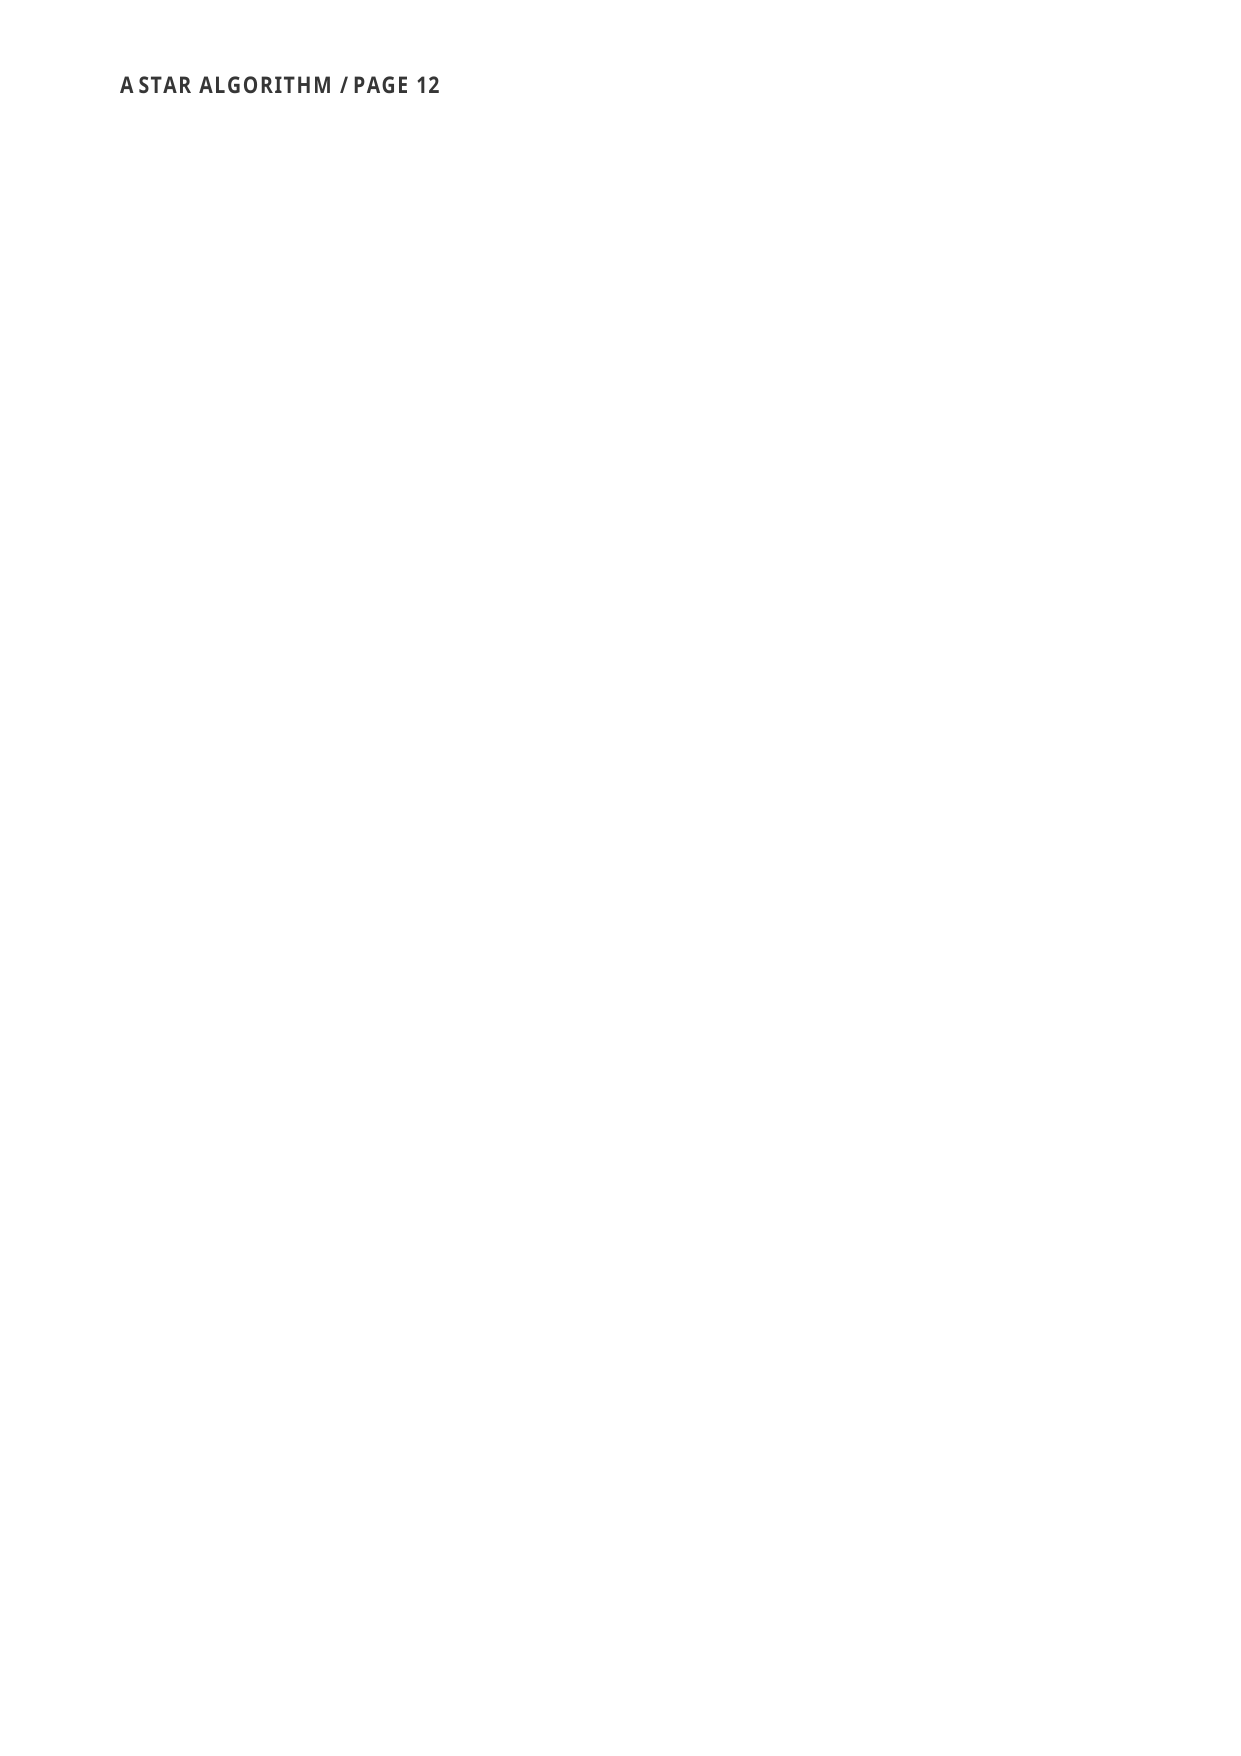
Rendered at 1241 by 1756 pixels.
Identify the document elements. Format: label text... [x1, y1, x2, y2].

text A STAR ALGORITHM / PAGE 12 [120, 69, 1144, 100]
